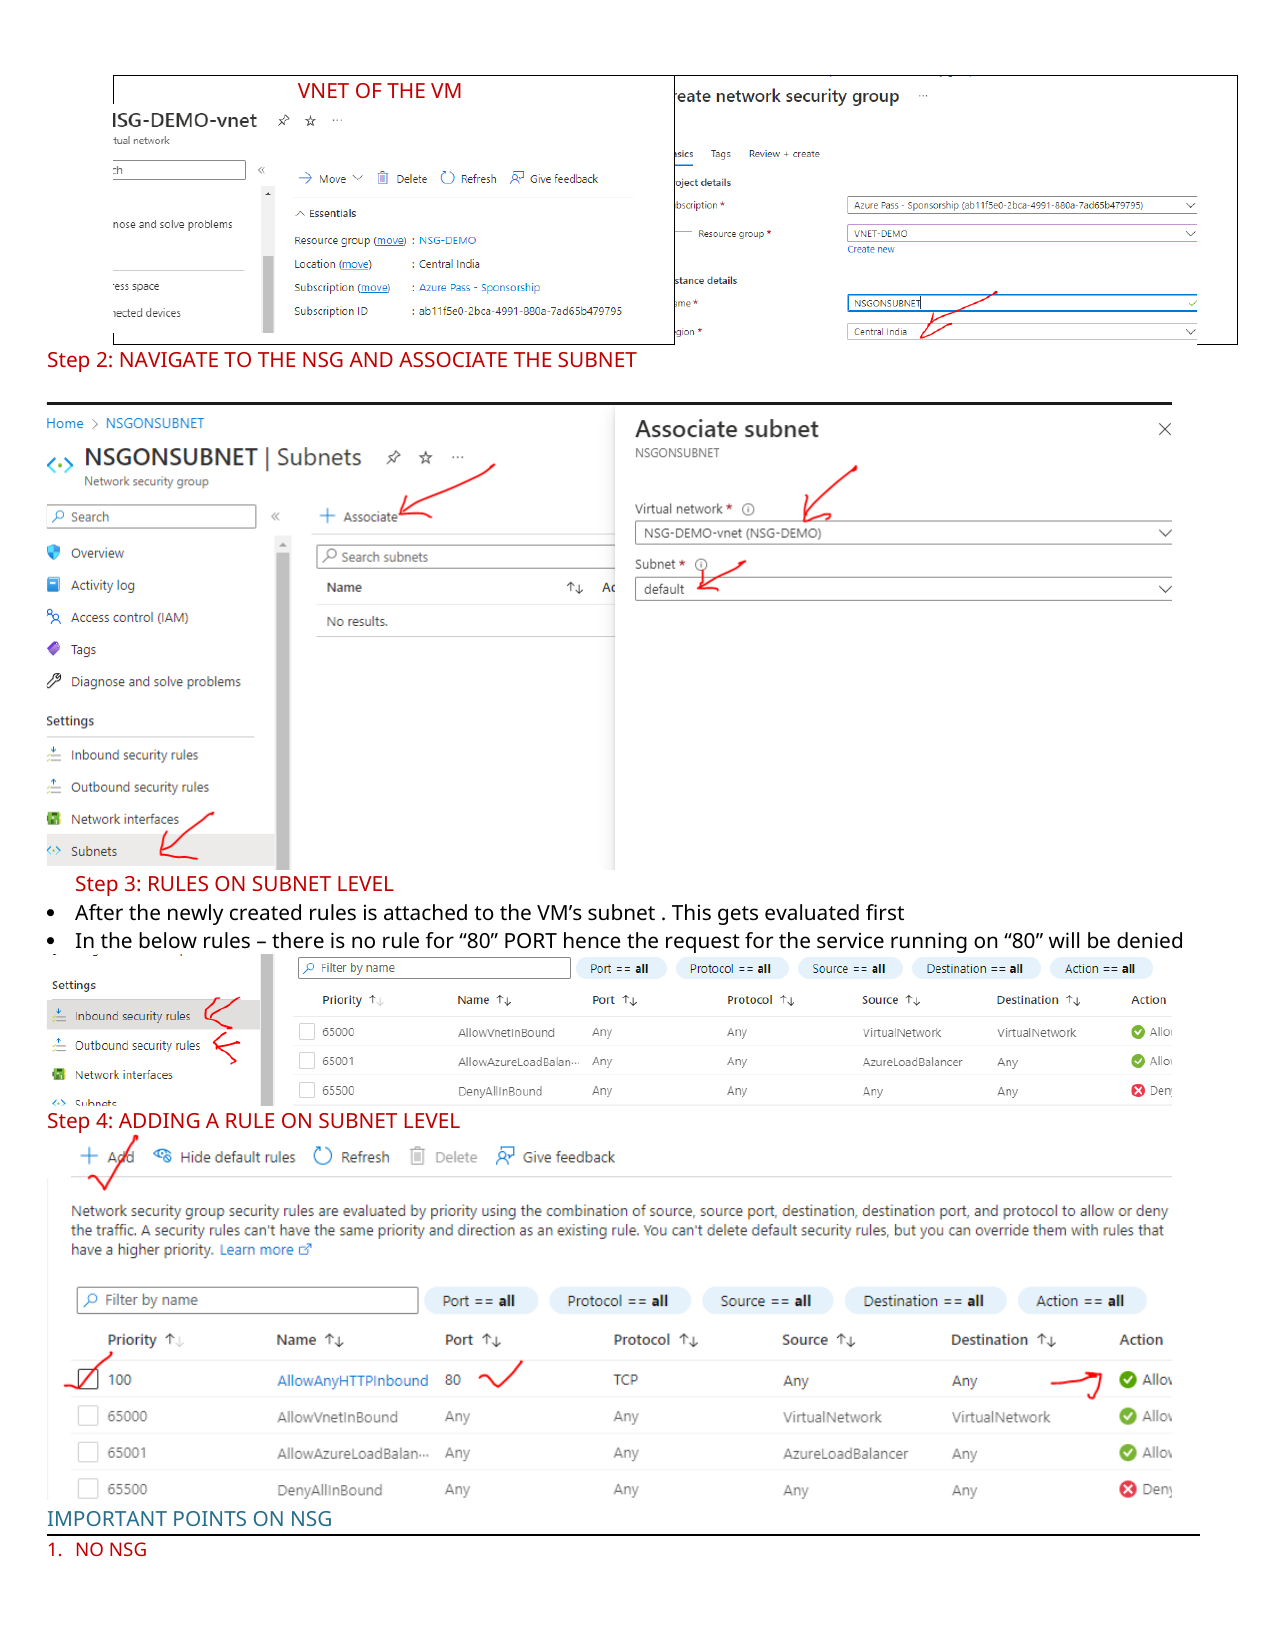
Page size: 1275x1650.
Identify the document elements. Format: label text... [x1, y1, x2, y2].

picture [46, 954, 1172, 1106]
text Step 4: ADDING A RULE ON SUBNET LEVEL [47, 1106, 1200, 1134]
picture [46, 1134, 1172, 1500]
text Step 2: NAVIGATE TO THE NSG AND ASSOCIATE THE SUBNET [47, 345, 1200, 374]
picture [675, 76, 1198, 345]
subtitle IMPORTANT POINTS ON NSG [47, 1504, 1200, 1534]
picture [46, 402, 1172, 870]
table_header [1198, 76, 1237, 344]
list After the newly created rules is attached to the VM’s subnet . This gets evaluated first [47, 898, 1200, 926]
table_header VNET OF THE VM [114, 76, 674, 344]
picture [113, 104, 634, 333]
list NO NSG [47, 1536, 1200, 1562]
list In the below rules – there is no rule for “80” PORT hence the request for the service running on “80” will be denied [47, 926, 1200, 955]
